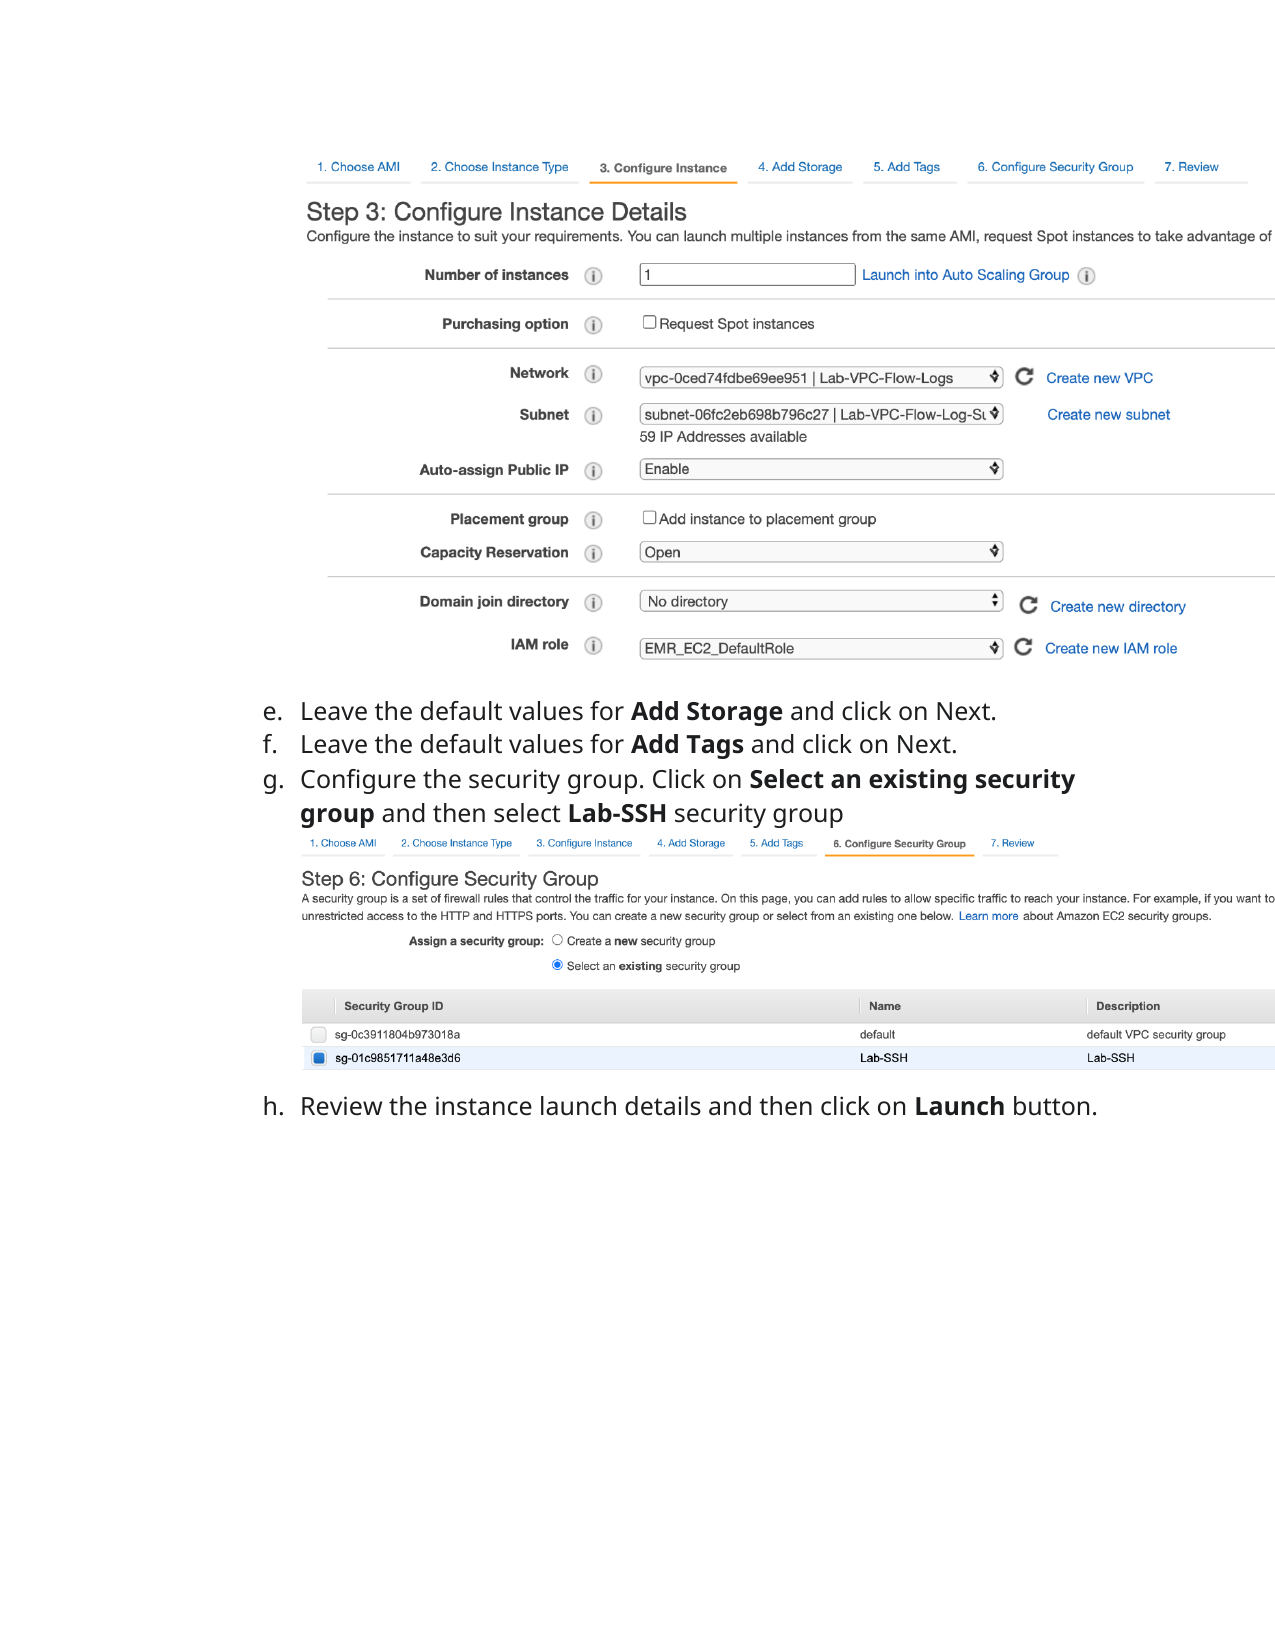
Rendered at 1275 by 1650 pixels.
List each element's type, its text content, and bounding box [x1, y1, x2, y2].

list Leave the default values for Add Storage and click on Next. [262, 693, 1125, 727]
list Review the instance launch details and then click on Launch button. [262, 1089, 1125, 1123]
picture [300, 829, 1275, 1070]
list Leave the default values for Add Tags and click on Next. [262, 727, 1125, 761]
picture [300, 150, 1275, 675]
list Configure the security group. Click on Select an existing security group and then select Lab-SSH security group [262, 761, 1125, 829]
